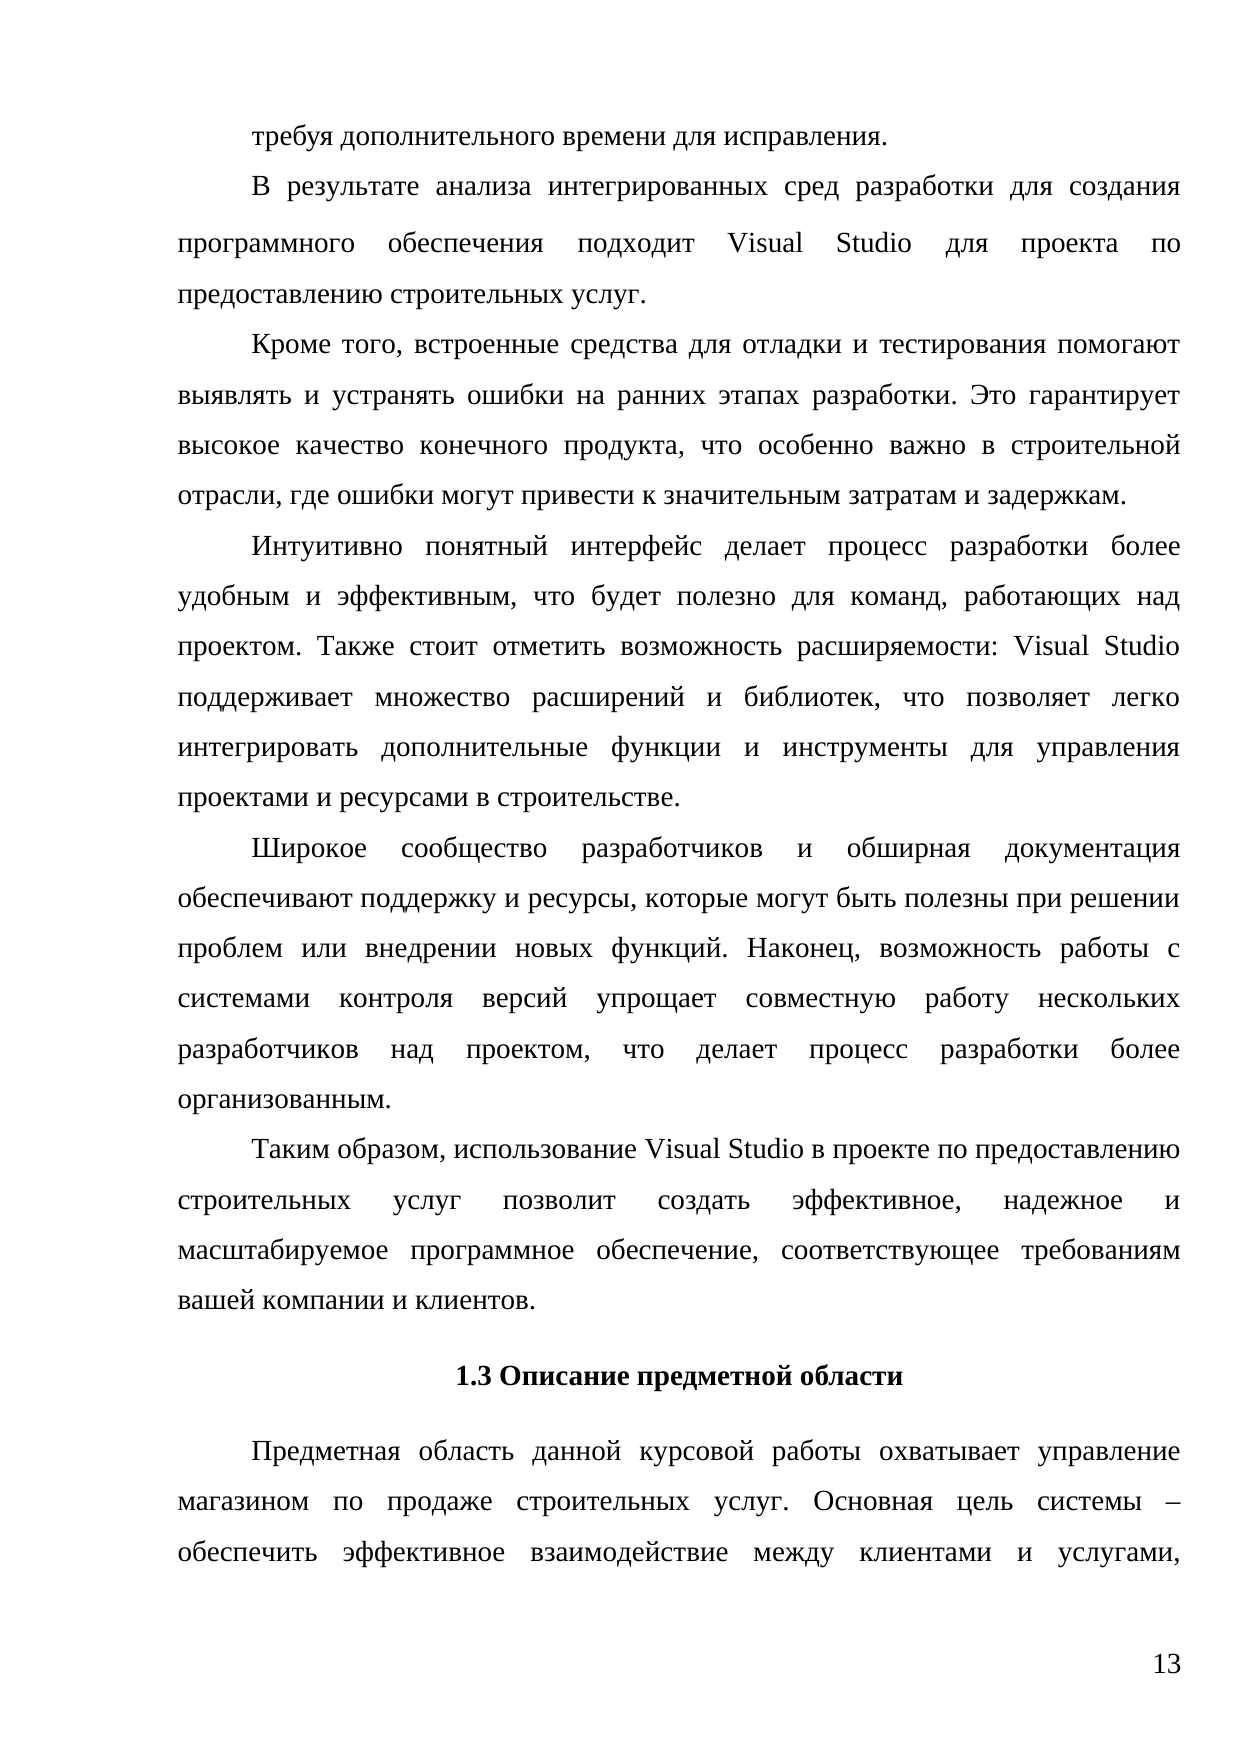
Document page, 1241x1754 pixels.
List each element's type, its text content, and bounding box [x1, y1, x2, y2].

text Кроме того, встроенные средства для отладки и тестирования помогают выявлять и устранять ошибки на ранних этапах разработки. Это гарантирует высокое качество конечного продукта, что особенно важно в строительной отрасли, где ошибки могут привести к значительным затратам и задержкам. [177, 327, 1181, 511]
text Широкое сообщество разработчиков и обширная документация обеспечивают поддержку и ресурсы, которые могут быть полезны при решении проблем или внедрении новых функций. Наконец, возможность работы с системами контроля версий упрощает совместную работу нескольких разработчиков над проектом, что делает процесс разработки более организованным. [177, 830, 1181, 1115]
text В результате анализа интегрированных сред разработки для создания программного обеспечения подходит Visual Studio для проекта по предоставлению строительных услуг. [177, 168, 1181, 310]
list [214, 118, 1181, 152]
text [177, 1433, 1181, 1567]
subtitle 1.3 Описание предметной области [177, 1358, 1181, 1391]
text Таким образом, использование Visual Studio в проекте по предоставлению строительных услуг позволит создать эффективное, надежное и масштабируемое программное обеспечение, соответствующее требованиям вашей компании и клиентов. [177, 1132, 1181, 1316]
text Интуитивно понятный интерфейс делает процесс разработки более удобным и эффективным, что будет полезно для команд, работающих над проектом. Также стоит отметить возможность расширяемости: Visual Studio поддерживает множество расширений и библиотек, что позволяет легко интегрировать дополнительные функции и инструменты для управления проектами и ресурсами в строительстве. [177, 528, 1181, 813]
